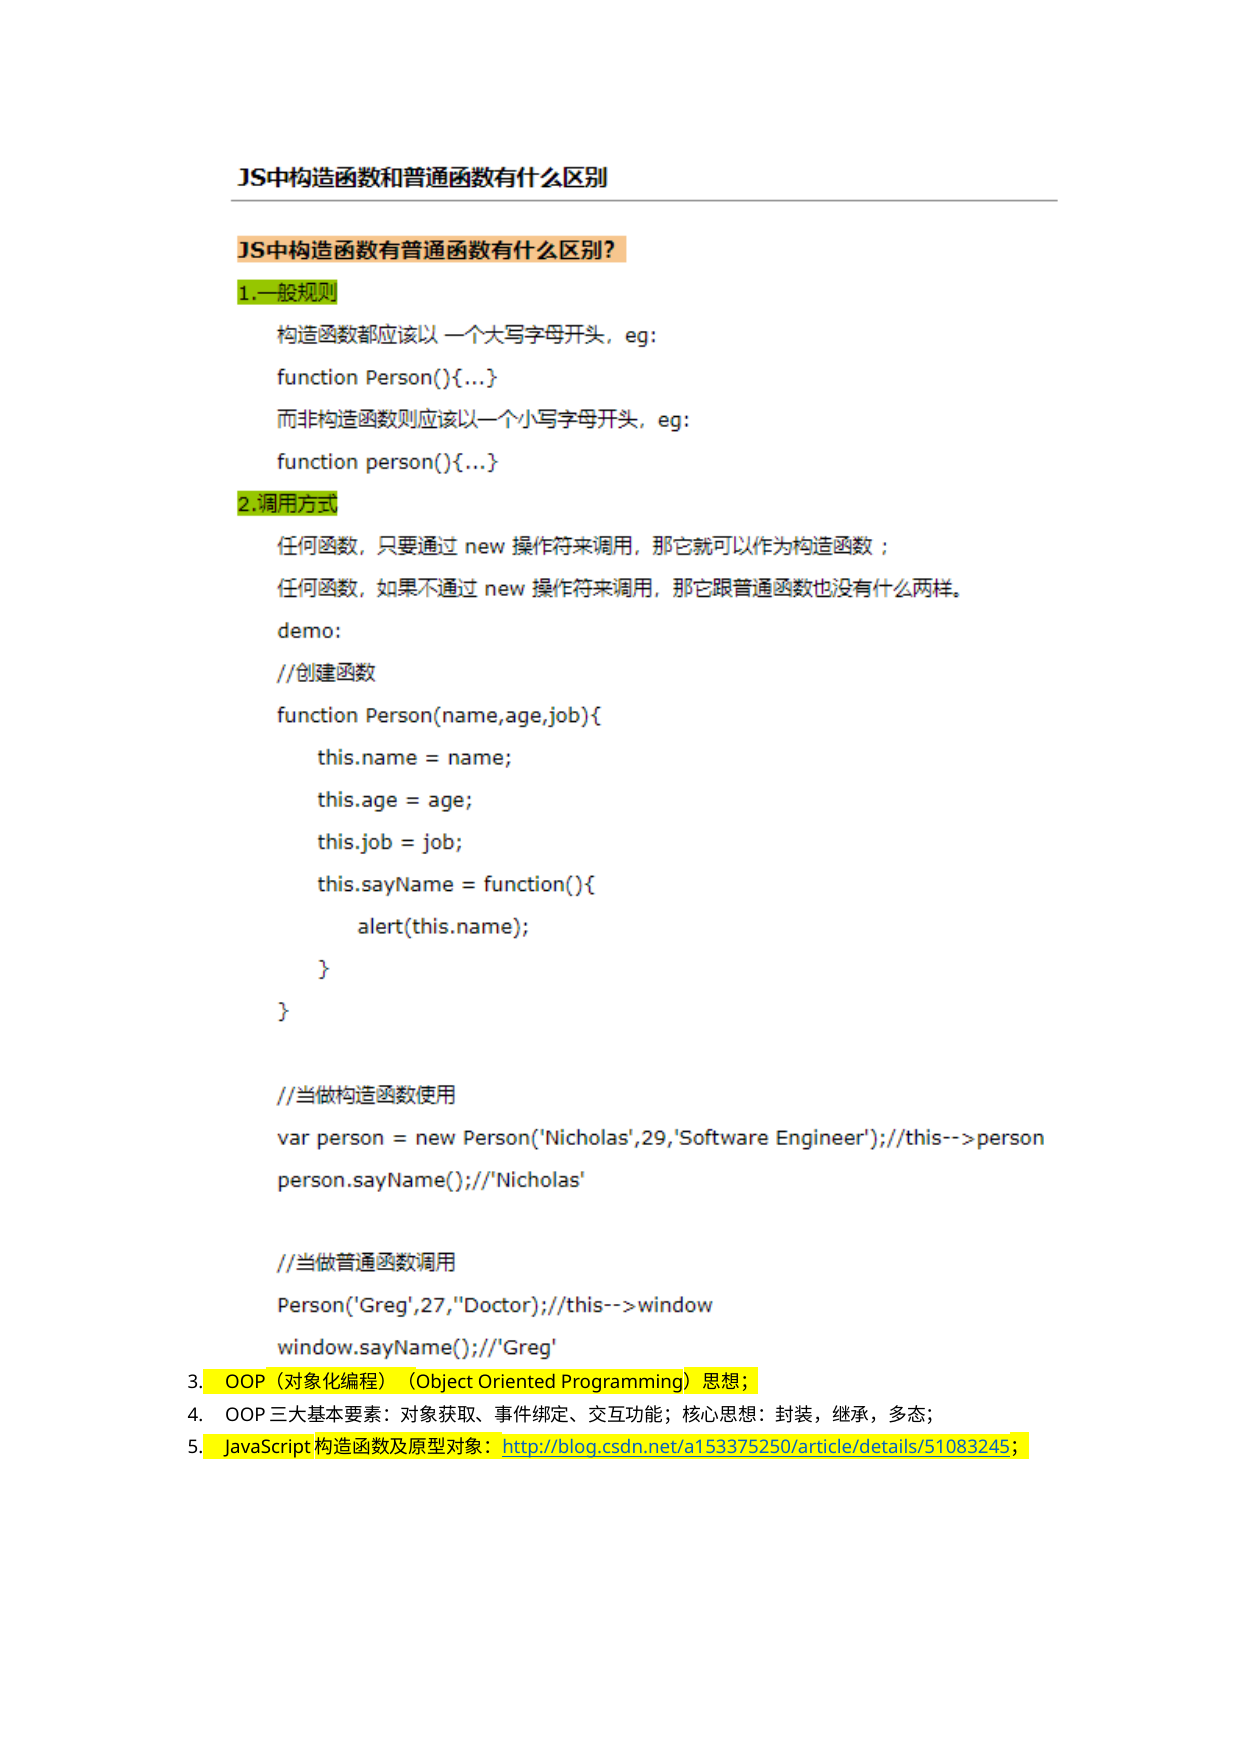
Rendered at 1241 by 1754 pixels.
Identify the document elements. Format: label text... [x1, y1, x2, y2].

list OOP三大基本要素：对象获取、事件绑定、交互功能；核心思想：封装，继承，多态； [187, 1397, 1053, 1429]
list OOP（对象化编程）（Object Oriented Programming）思想； [187, 1364, 1053, 1397]
picture [225, 162, 1058, 1364]
list JavaScript构造函数及原型对象：http://blog.csdn.net/a153375250/article/details/51083245； [187, 1429, 1053, 1462]
